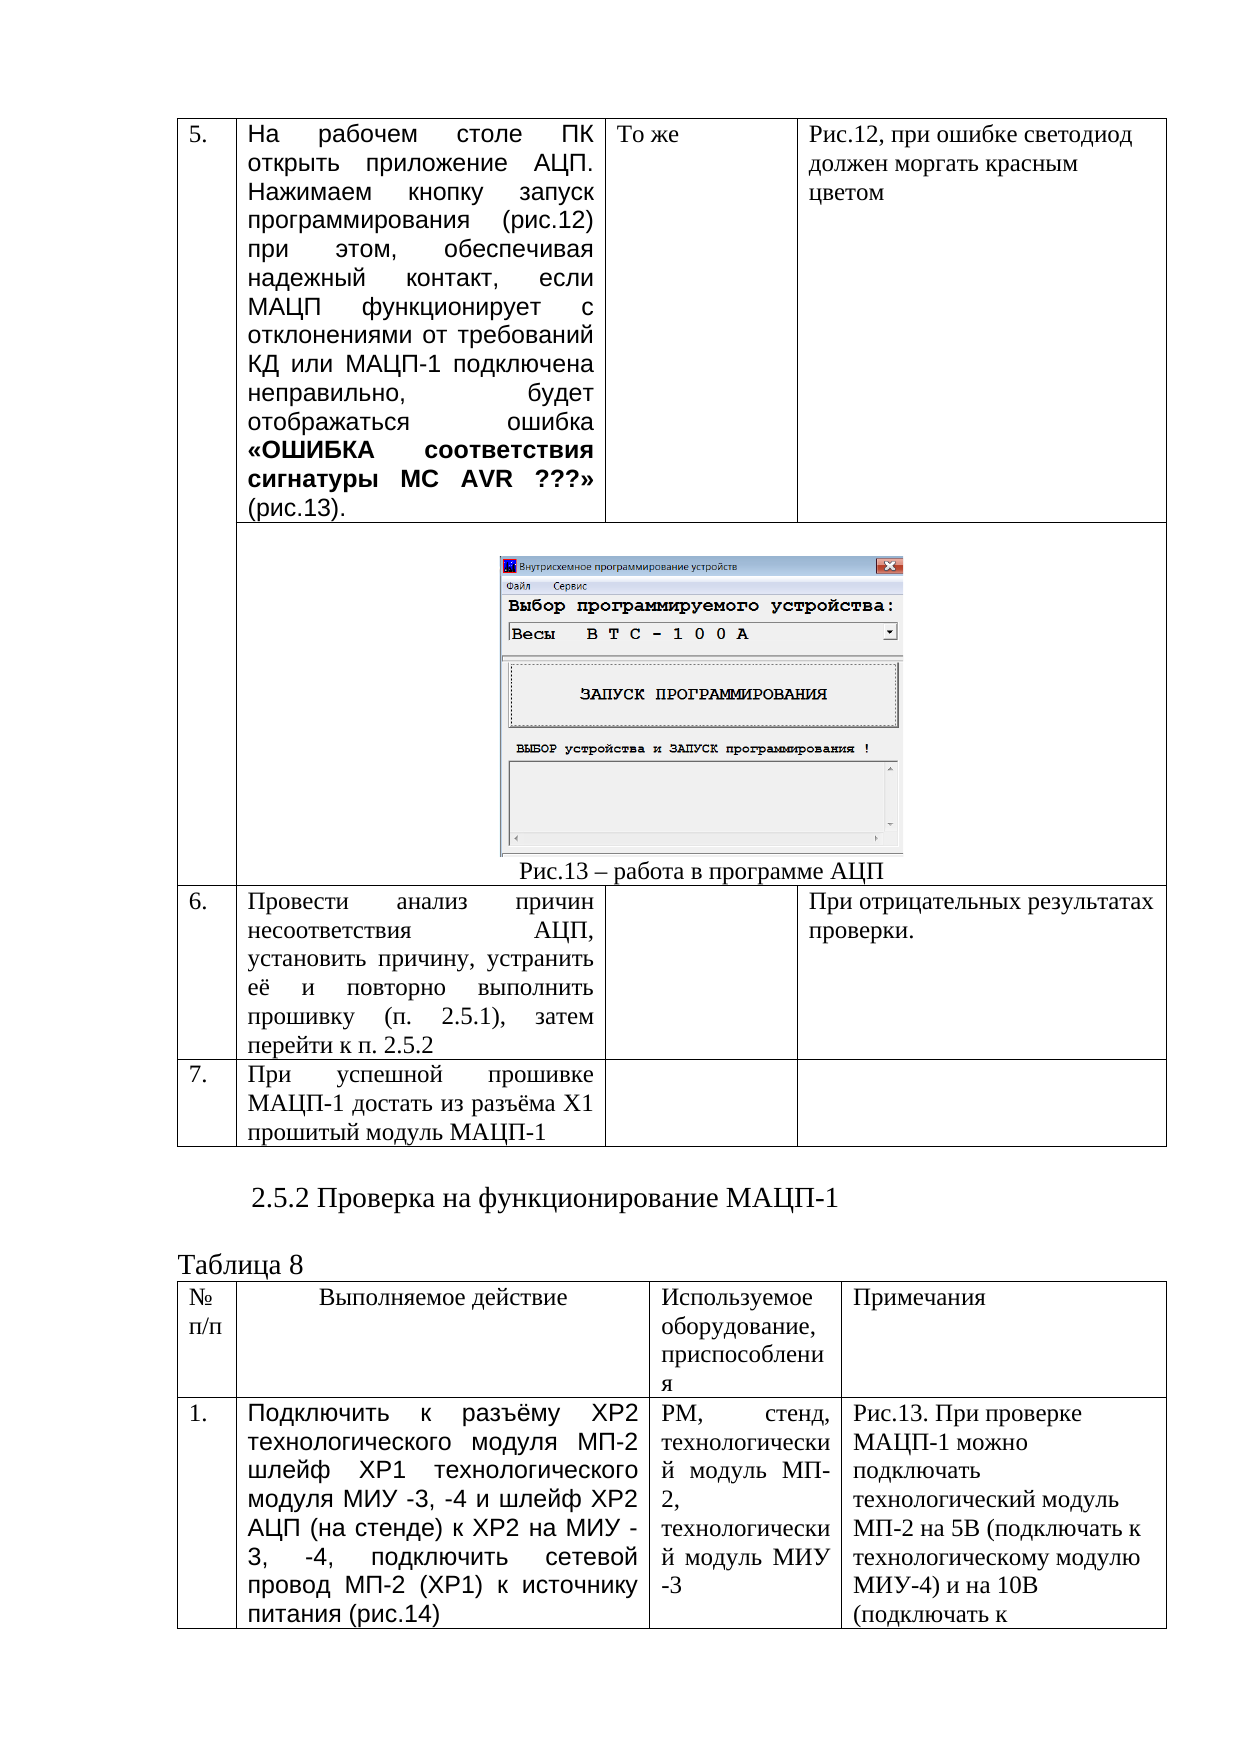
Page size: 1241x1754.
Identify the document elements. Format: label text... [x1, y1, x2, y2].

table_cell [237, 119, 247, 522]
table_header Используемое оборудование, приспособления [650, 1282, 841, 1397]
text 2.5.2 Проверка на функционирование МАЦП-1 [177, 1180, 1152, 1214]
table_header Примечания [842, 1282, 1166, 1397]
table_cell [798, 1060, 1166, 1146]
table_cell 6. [178, 886, 236, 1058]
table_cell [606, 1060, 797, 1146]
table_cell Рис.13 – работа в программе АЦП [237, 523, 1166, 885]
table_cell То же [606, 119, 797, 522]
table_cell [842, 1398, 1166, 1628]
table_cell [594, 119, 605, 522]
table_cell Провести анализ причин несоответствия АЦП, установить причину, устранить её и повторно выполнить прошивку (п. 2.5.1), затем перейти к п. 2.5.2 [237, 886, 605, 1058]
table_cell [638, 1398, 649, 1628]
table_cell 5. [178, 119, 236, 885]
table_header №п/п [178, 1282, 236, 1397]
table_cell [650, 1398, 841, 1628]
table_header Выполняемое действие [237, 1282, 649, 1397]
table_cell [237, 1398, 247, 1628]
table_cell [606, 886, 797, 1058]
table_cell 1. [178, 1398, 236, 1628]
picture [499, 556, 904, 857]
table_cell Рис.12, при ошибке светодиод должен моргать красным цветом [798, 119, 1166, 522]
text Таблица 8 [177, 1247, 1152, 1281]
table_cell 7. [178, 1060, 236, 1146]
table_cell При успешной прошивке МАЦП-1 достать из разъёма Х1 прошитый модуль МАЦП-1 [237, 1060, 605, 1146]
table_cell При отрицательных результатах проверки. [798, 886, 1166, 1058]
